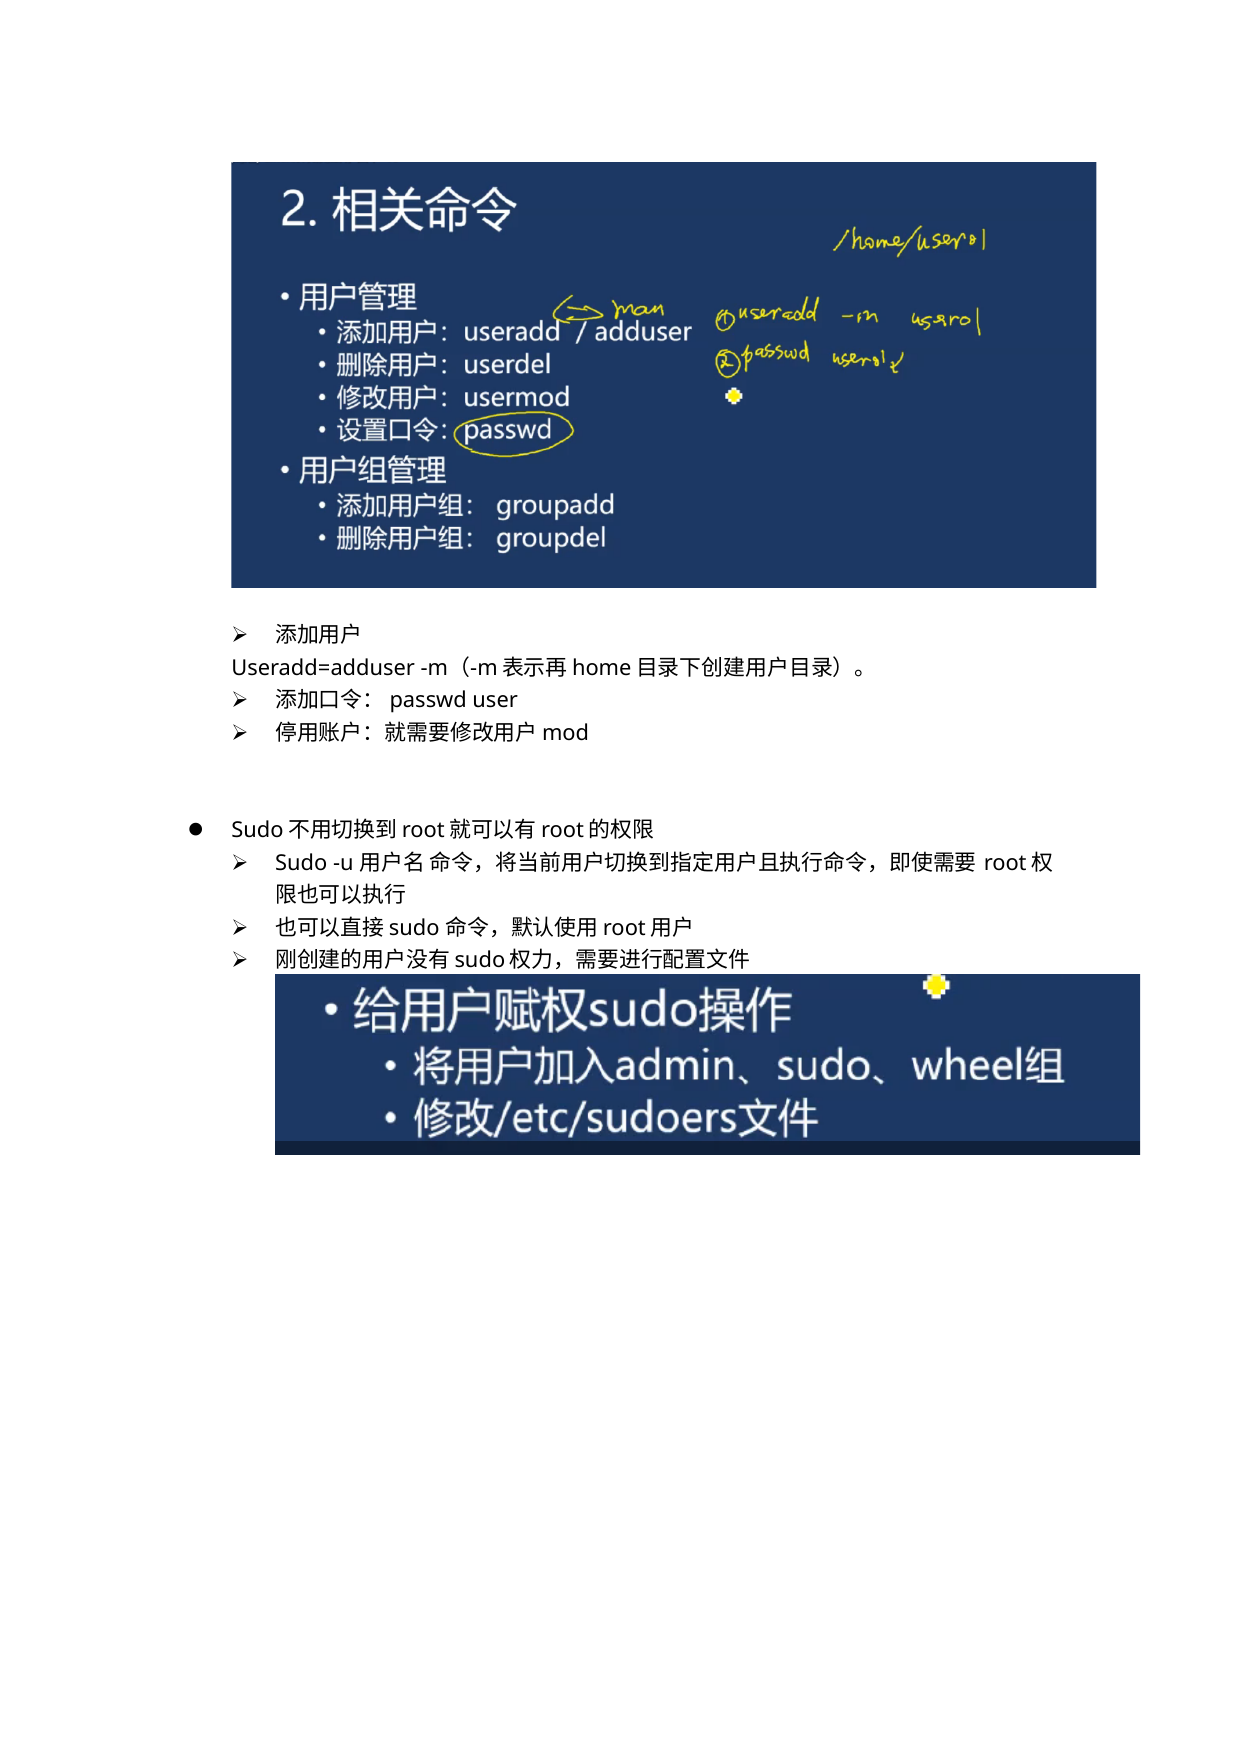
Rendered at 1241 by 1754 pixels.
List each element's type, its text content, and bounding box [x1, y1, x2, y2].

list 添加用户 [231, 617, 1053, 649]
list Sudo -u 用户名 命令，将当前用户切换到指定用户且执行命令，即使需要root权限也可以执行 [231, 844, 1053, 909]
list 也可以直接sudo 命令，默认使用root用户 [231, 909, 1053, 942]
list 停用账户：就需要修改用户mod [231, 714, 1053, 747]
picture [231, 162, 1097, 588]
list Sudo不用切换到root就可以有root的权限 [187, 812, 1053, 844]
list 刚创建的用户没有sudo权力，需要进行配置文件 [231, 942, 1053, 974]
list 添加口令： passwd user [231, 682, 1053, 714]
picture [275, 974, 1141, 1155]
list Useradd=adduser -m（-m表示再home目录下创建用户目录）。 [231, 649, 1053, 682]
